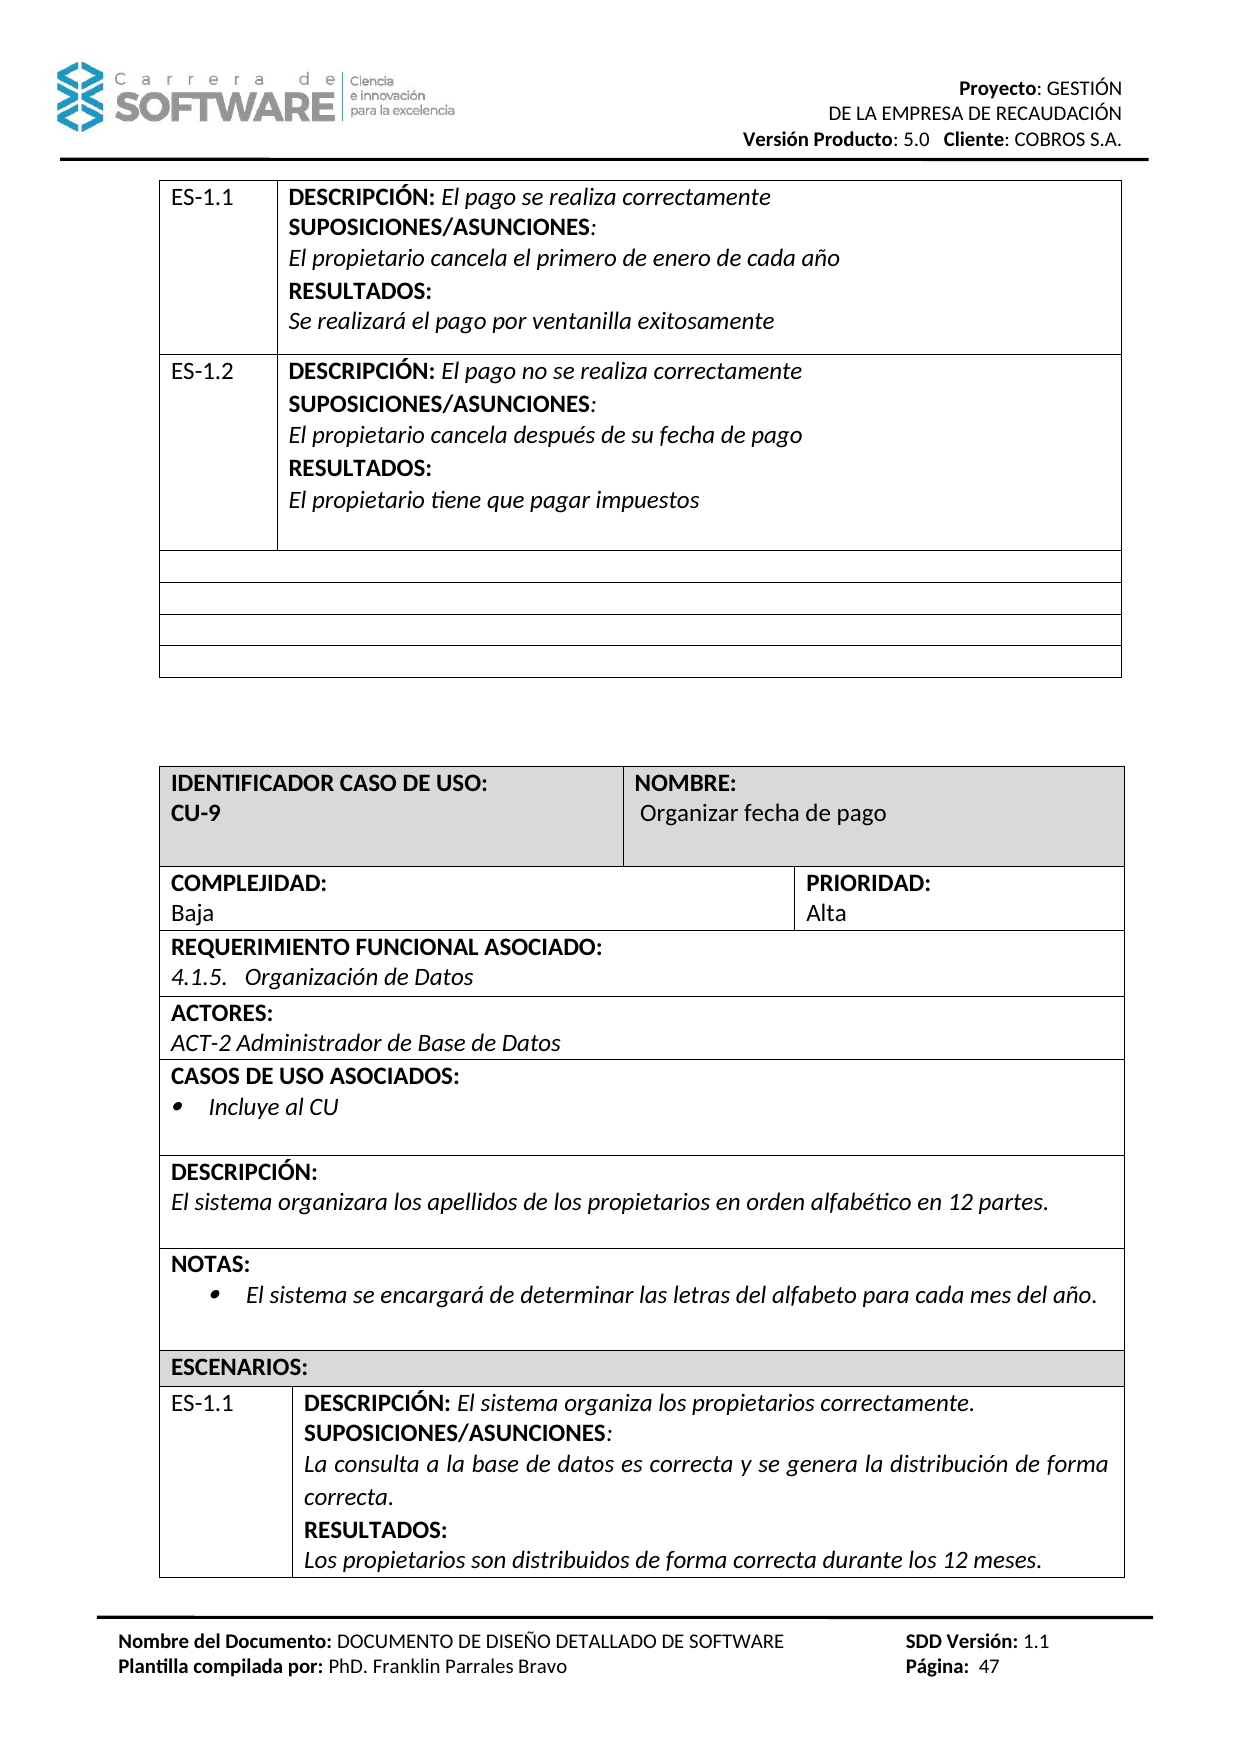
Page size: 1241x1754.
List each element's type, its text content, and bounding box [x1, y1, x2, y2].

table_cell DESCRIPCIÓN: El sistema organizara los apellidos de los propietarios en orden alfabético en 12 partes. [160, 1156, 1124, 1248]
table_cell [160, 551, 1121, 582]
table_cell ES-1.1 [160, 181, 277, 354]
table_cell ACTORES: ACT-2 Administrador de Base de Datos [160, 997, 1124, 1059]
table_cell DESCRIPCIÓN: El pago no se realiza correctamente SUPOSICIONES/ASUNCIONES: El propietario cancela después de su fecha de pago RESULTADOS: El propietario tiene que pagar impuestos [278, 355, 1121, 550]
table_cell COMPLEJIDAD: Baja [160, 867, 794, 930]
table_cell [160, 646, 1121, 677]
table_cell DESCRIPCIÓN: El pago se realiza correctamente SUPOSICIONES/ASUNCIONES: El propietario cancela el primero de enero de cada año RESULTADOS: Se realizará el pago por ventanilla exitosamente [278, 181, 1121, 354]
table_cell [160, 583, 1121, 613]
picture [46, 46, 461, 154]
table_cell ES-1.2 [160, 355, 277, 550]
table_cell CASOS DE USO ASOCIADOS: Incluye al CU [160, 1060, 1124, 1154]
table_cell NOTAS: El sistema se encargará de determinar las letras del alfabeto para cada mes del año. [160, 1249, 1124, 1350]
table_header NOMBRE: Organizar fecha de pago [624, 767, 1124, 866]
table_cell ES-1.1 [160, 1387, 292, 1577]
table_header IDENTIFICADOR CASO DE USO: CU-9 [160, 767, 623, 866]
table_cell REQUERIMIENTO FUNCIONAL ASOCIADO: 4.1.5. Organización de Datos [160, 931, 1124, 996]
table_cell DESCRIPCIÓN: El sistema organiza los propietarios correctamente. SUPOSICIONES/ASUNCIONES: La consulta a la base de datos es correcta y se genera la distribución de forma correcta. RESULTADOS: Los propietarios son distribuidos de forma correcta durante los 12 meses. [293, 1387, 1124, 1577]
table_cell PRIORIDAD: Alta [795, 867, 1124, 930]
table_cell ESCENARIOS: [160, 1351, 1124, 1386]
table_cell [160, 615, 1121, 645]
